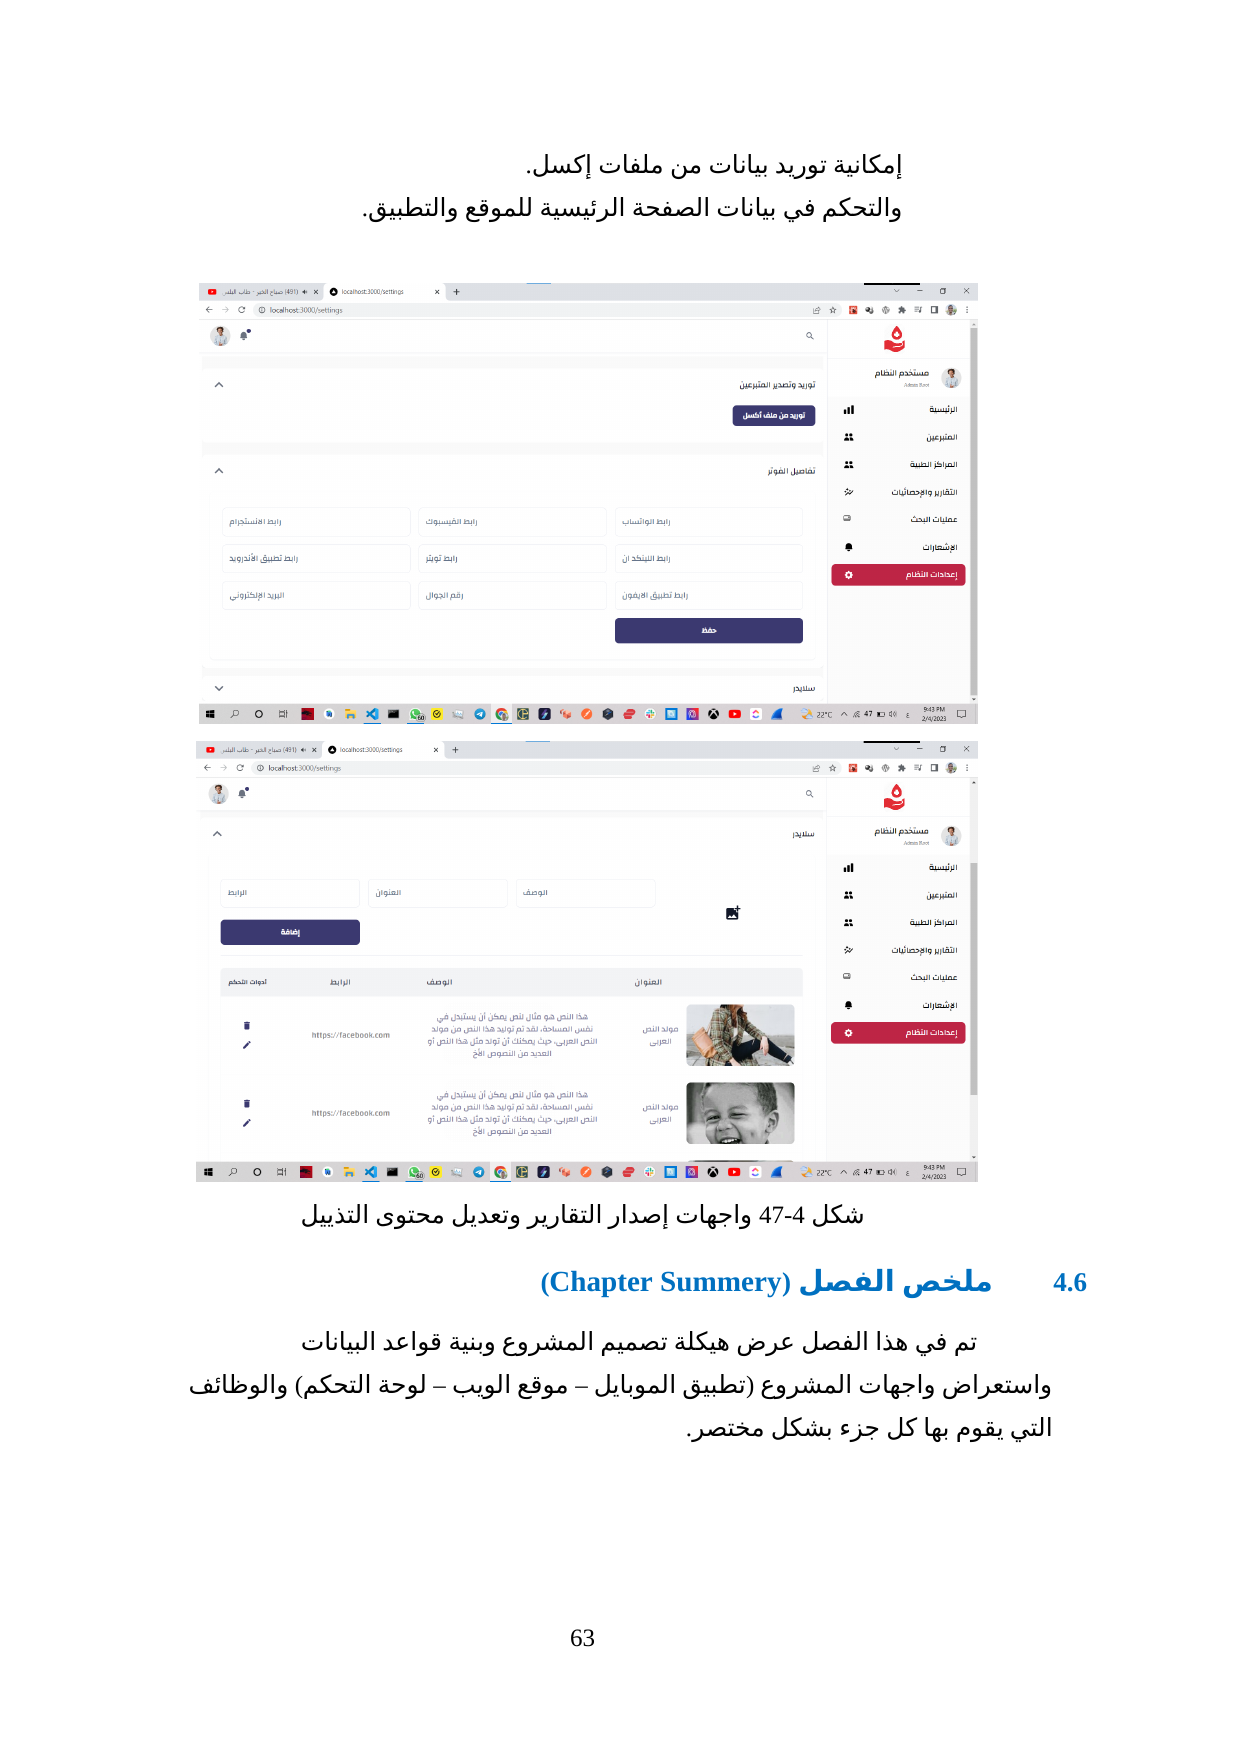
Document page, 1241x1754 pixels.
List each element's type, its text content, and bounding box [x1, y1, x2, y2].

text تم في هذا الفصل عرض هيكلة تصميم المشروع وبنية قواعد البيانات واستعراض واجهات المشروع (تطبيق الموبايل – موقع الويب – لوحة التحكم) والوظائف التي يقوم بها كل جزء بشكل مختصر. [187, 1327, 1053, 1442]
subtitle ملخص الفصل (Chapter Summery) [187, 1264, 1053, 1298]
picture [196, 741, 978, 1182]
list إمكانية توريد بيانات من ملفات إكسل. [187, 150, 903, 179]
picture [199, 283, 978, 724]
list والتحكم في بيانات الصفحة الرئيسية للموقع والتطبيق. [187, 193, 903, 222]
